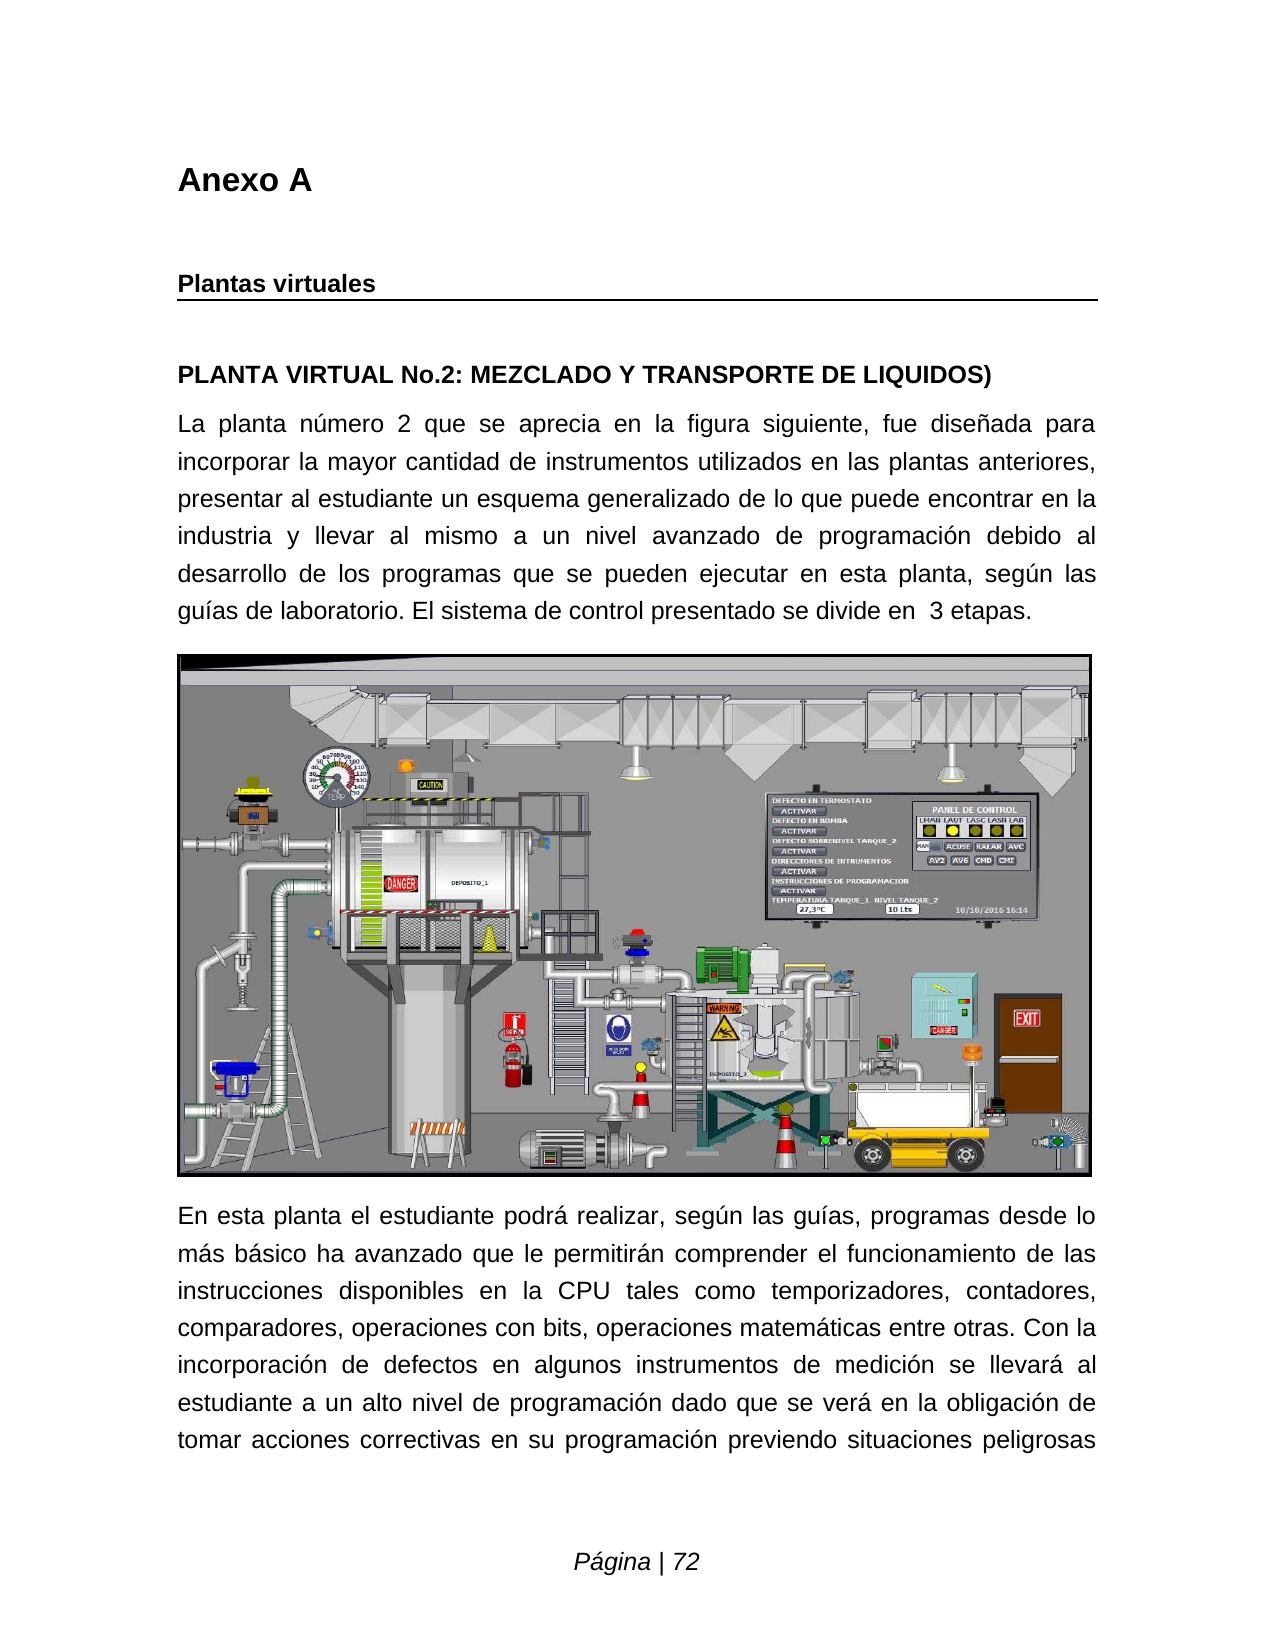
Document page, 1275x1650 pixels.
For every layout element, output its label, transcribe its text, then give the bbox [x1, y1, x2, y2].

text PLANTA VIRTUAL No.2: MEZCLADO Y TRANSPORTE DE LIQUIDOS) [177, 359, 1098, 388]
text Plantas virtuales [177, 269, 1098, 299]
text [177, 1201, 1098, 1454]
picture [180, 657, 1089, 1173]
text La planta número 2 que se aprecia en la figura siguiente, fue diseñada para incorporar la mayor cantidad de instrumentos utilizados en las plantas anteriores, presentar al estudiante un esquema generalizado de lo que puede encontrar en la industria y llevar al mismo a un nivel avanzado de programación debido al desarrollo de los programas que se pueden ejecutar en esta planta, según las guías de laboratorio. El sistema de control presentado se divide en 3 etapas. [177, 409, 1098, 624]
text Anexo A [177, 160, 1098, 199]
